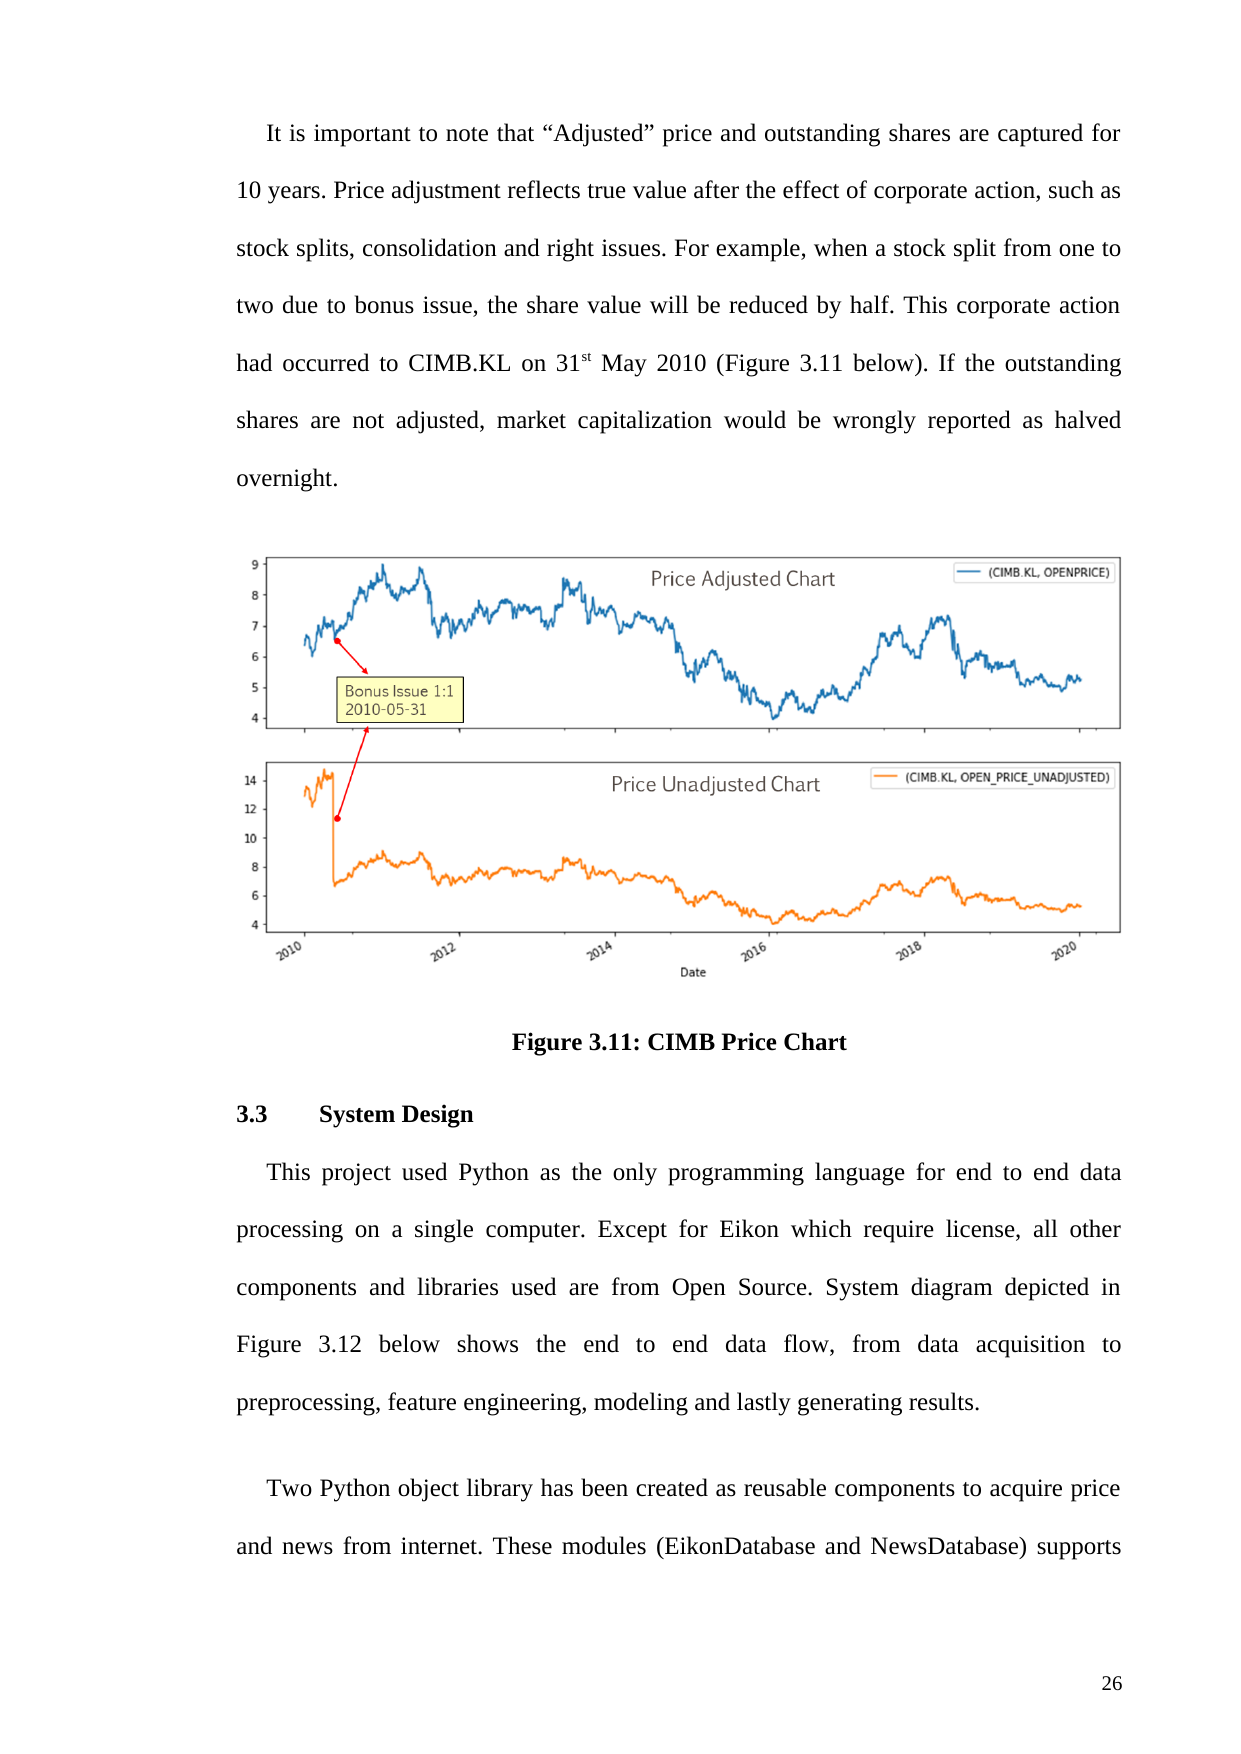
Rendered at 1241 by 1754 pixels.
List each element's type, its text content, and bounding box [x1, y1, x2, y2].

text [236, 1473, 1122, 1559]
text Figure 3.4: CIMB Price Chart [236, 1027, 1122, 1056]
subtitle System Design [236, 1099, 1122, 1128]
picture [236, 549, 1127, 986]
